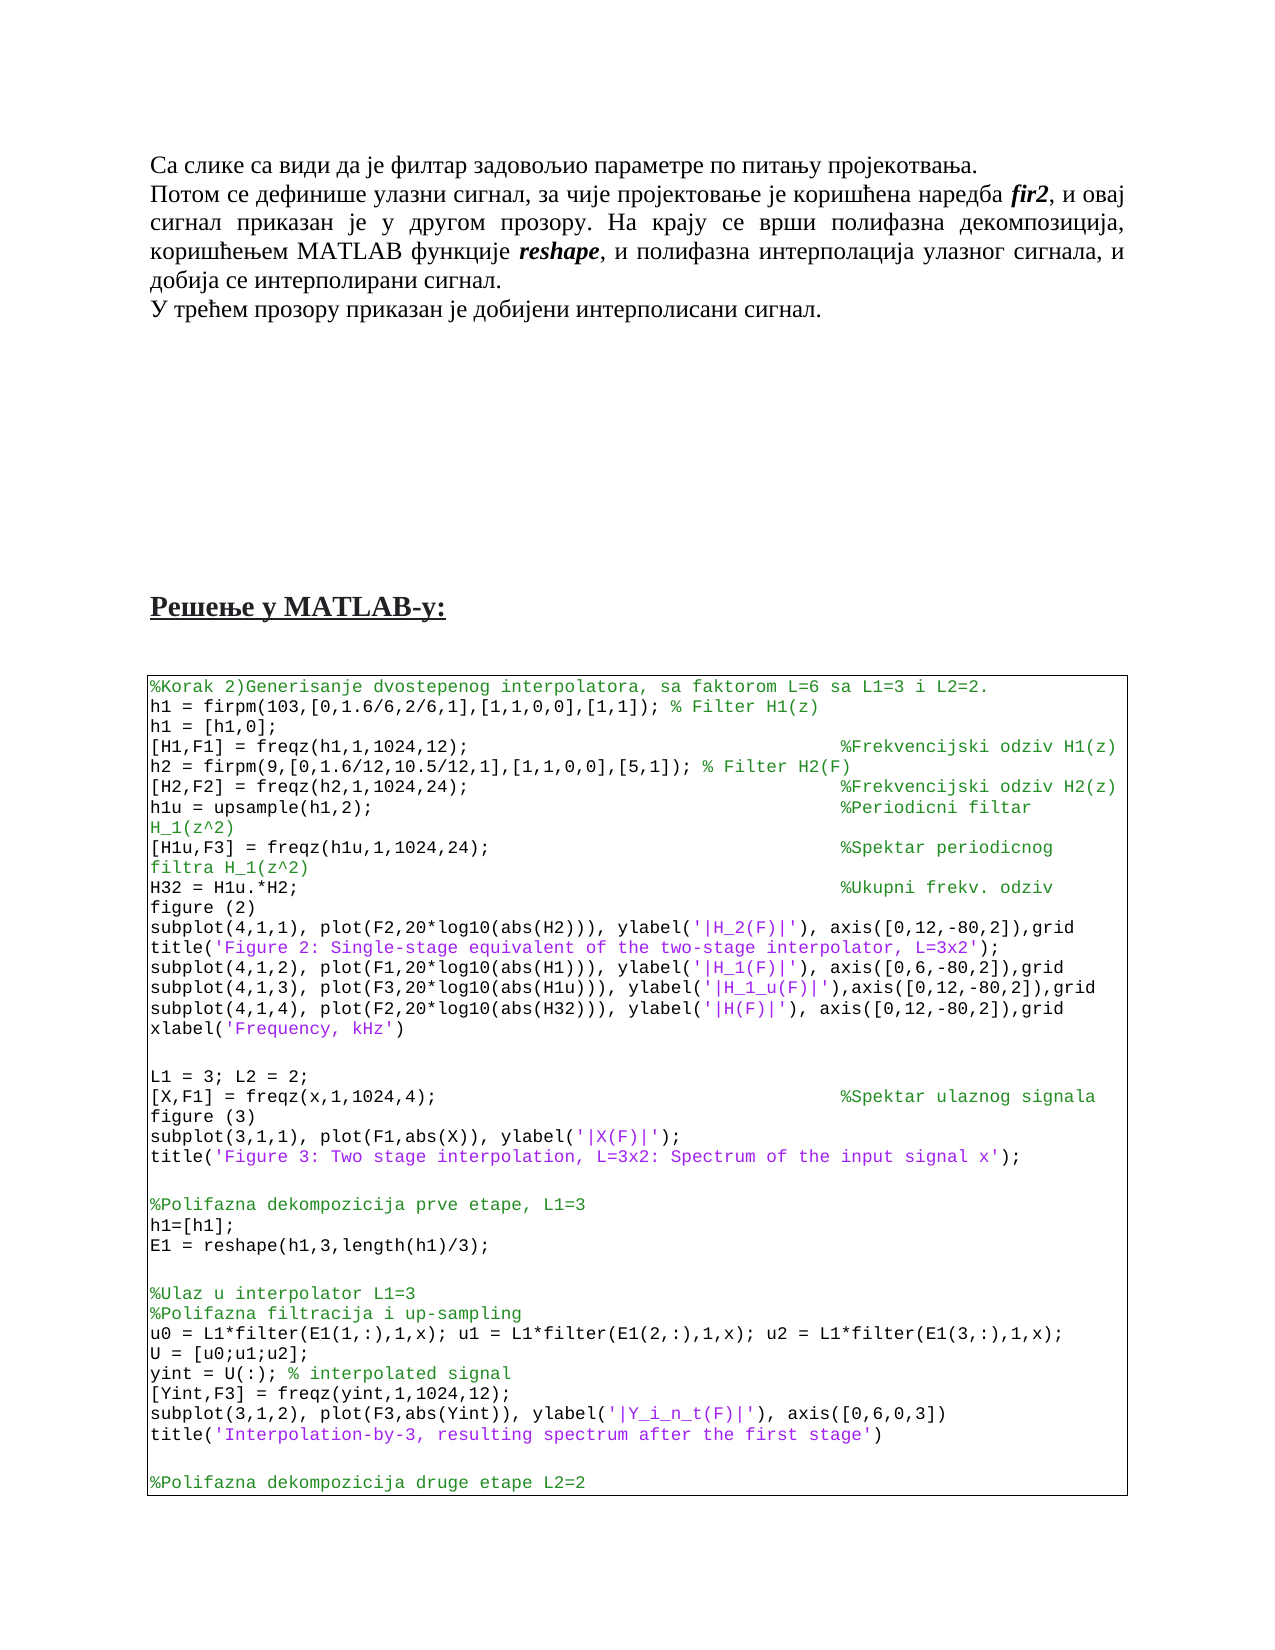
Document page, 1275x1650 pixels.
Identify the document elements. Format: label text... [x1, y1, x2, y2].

text h1=[h1]; [150, 1216, 1125, 1236]
text Решење у MATLAB-у: [150, 589, 1125, 622]
text [Yint,F3] = freqz(yint,1,1024,12); [150, 1385, 1125, 1405]
text yint = U(:); % interpolated signal [150, 1365, 1125, 1385]
text subplot(4,1,2), plot(F1,20*log10(abs(H1))), ylabel('|H_1(F)|'), axis([0,6,-80,2]),grid [150, 959, 1125, 979]
text subplot(4,1,1), plot(F2,20*log10(abs(H2))), ylabel('|H_2(F)|'), axis([0,12,-80,2]),grid [150, 919, 1125, 939]
text [H1,F1] = freqz(h1,1,1024,12); %Frekvencijski odziv H1(z) [150, 738, 1125, 758]
text h1 = [h1,0]; [150, 718, 1125, 738]
text xlabel('Frequency, kHz') [150, 1019, 1125, 1039]
text u0 = L1*filter(E1(1,:),1,x); u1 = L1*filter(E1(2,:),1,x); u2 = L1*filter(E1(3,:),1,x); [150, 1324, 1125, 1345]
text subplot(4,1,4), plot(F2,20*log10(abs(H32))), ylabel('|H(F)|'), axis([0,12,-80,2]),grid [150, 999, 1125, 1019]
text U = [u0;u1;u2]; [150, 1345, 1125, 1365]
text [X,F1] = freqz(x,1,1024,4); %Spektar ulaznog signala [150, 1088, 1125, 1108]
text L1 = 3; L2 = 2; [150, 1067, 1125, 1088]
text %Polifazna dekompozicija prve etape, L1=3 [150, 1196, 1125, 1216]
text %Polifazna filtracija i up-sampling [150, 1304, 1125, 1324]
text figure (2) [150, 899, 1125, 919]
text У трећем прозору приказан је добијени интерполисани сигнал. [150, 294, 1125, 322]
text [H1u,F3] = freqz(h1u,1,1024,24); %Spektar periodicnog filtra H_1(z^2) [150, 838, 1125, 879]
text h1u = upsample(h1,2); %Periodicni filtar H_1(z^2) [150, 798, 1125, 838]
text title('Figure 3: Two stage interpolation, L=3x2: Spectrum of the input signal x'); [150, 1148, 1125, 1168]
text subplot(3,1,2), plot(F3,abs(Yint)), ylabel('|Y_i_n_t(F)|'), axis([0,6,0,3]) [150, 1405, 1125, 1425]
text %Korak 2)Generisanje dvostepenog interpolatora, sa faktorom L=6 sa L1=3 i L2=2. [148, 676, 1127, 698]
text [H2,F2] = freqz(h2,1,1024,24); %Frekvencijski odziv H2(z) [150, 778, 1125, 798]
text H32 = H1u.*H2; %Ukupni frekv. odziv [150, 879, 1125, 899]
text Са слике са види да је филтар задовољио параметре по питању пројекотвања. [150, 150, 1125, 179]
text subplot(4,1,3), plot(F3,20*log10(abs(H1u))), ylabel('|H_1_u(F)|'),axis([0,12,-80,2]),grid [150, 979, 1125, 999]
text subplot(3,1,1), plot(F1,abs(X)), ylabel('|X(F)|'); [150, 1128, 1125, 1148]
text E1 = reshape(h1,3,length(h1)/3); [150, 1236, 1125, 1256]
text Потом се дефинише улазни сигнал, за чије пројектовање је коришћена наредба fir2, и овај сигнал приказан је у другом прозору. На крају се врши полифазна декомпозиција, коришћењем МАТLAB функције reshape, и полифазна интерполација улазног сигнала, и добија се интерполирани сигнал. [150, 179, 1125, 294]
text h2 = firpm(9,[0,1.6/12,10.5/12,1],[1,1,0,0],[5,1]); % Filter H2(F) [150, 758, 1125, 778]
text %Polifazna dekompozicija druge etape L2=2 [148, 1470, 1127, 1495]
text %Ulaz u interpolator L1=3 [150, 1284, 1125, 1304]
text title('Figure 2: Single-stage equivalent of the two-stage interpolator, L=3x2'); [150, 939, 1125, 959]
text title('Interpolation-by-3, resulting spectrum after the first stage') [150, 1425, 1125, 1445]
text figure (3) [150, 1108, 1125, 1128]
text h1 = firpm(103,[0,1.6/6,2/6,1],[1,1,0,0],[1,1]); % Filter H1(z) [150, 698, 1125, 718]
